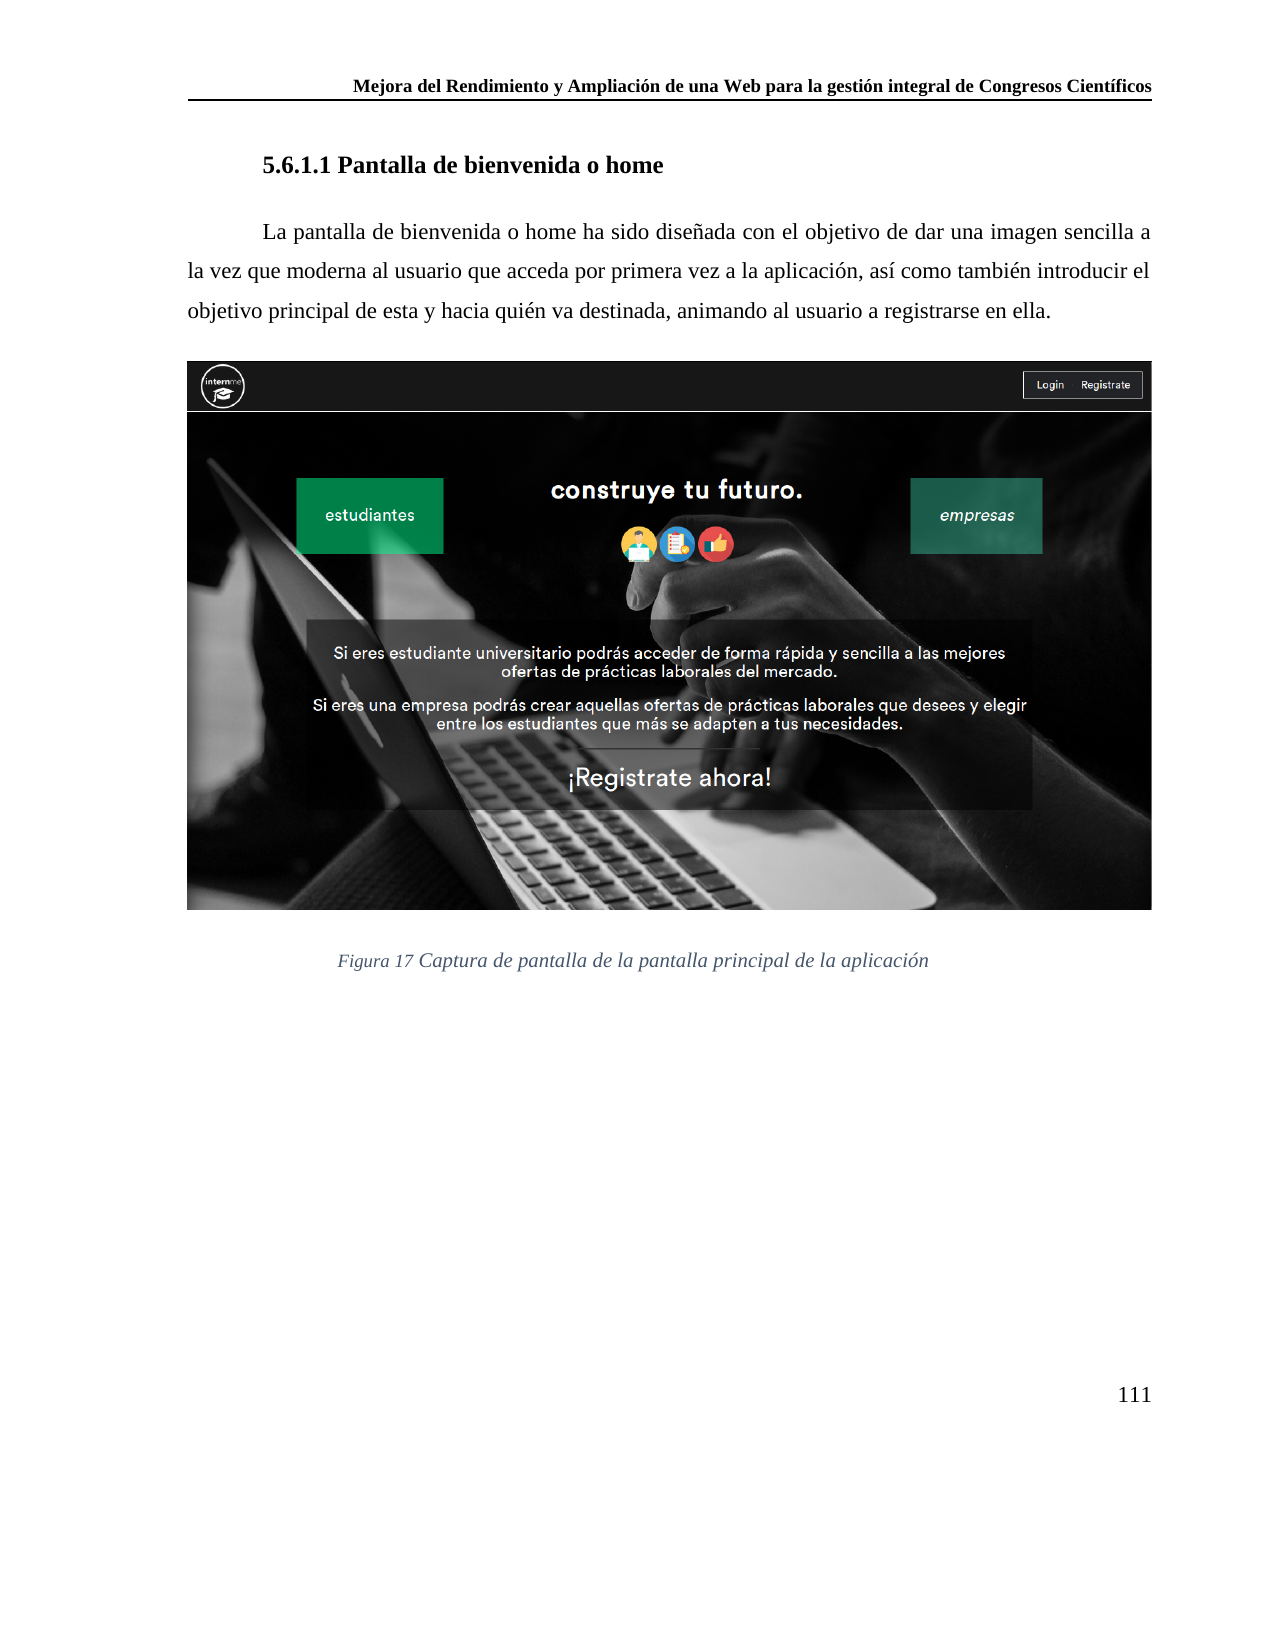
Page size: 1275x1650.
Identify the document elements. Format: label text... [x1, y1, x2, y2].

picture [187, 361, 1152, 910]
subtitle 5.6.1.1 Pantalla de bienvenida o home [262, 150, 1152, 179]
text La pantalla de bienvenida o home ha sido diseñada con el objetivo de dar una imagen sencilla a la vez que moderna al usuario que acceda por primera vez a la aplicación, así como también introducir el objetivo principal de esta y hacia quién va destinada, animando al usuario a registrarse en ella. [187, 218, 1152, 323]
